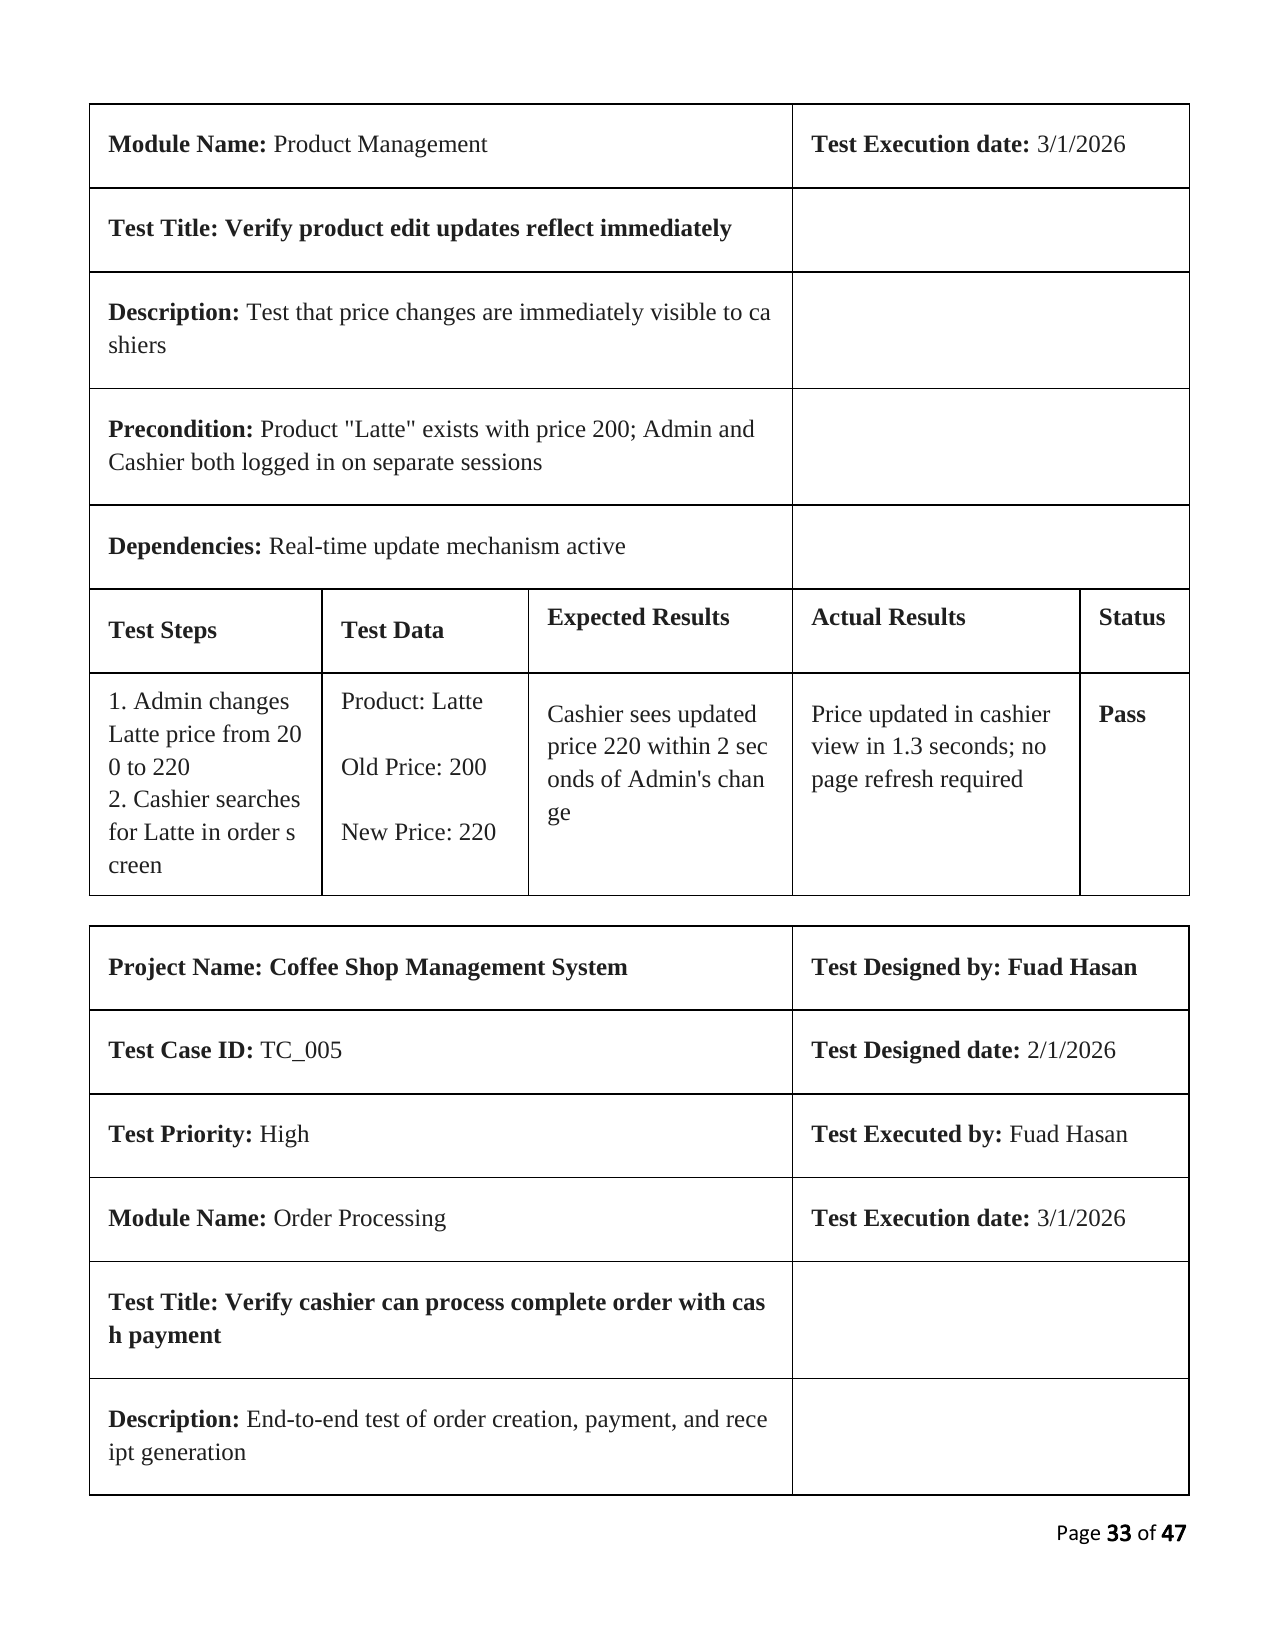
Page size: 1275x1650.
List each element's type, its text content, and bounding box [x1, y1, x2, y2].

table_cell Test Execution date: 3/1/2026 [793, 105, 1189, 187]
table_cell Expected Results [529, 590, 792, 672]
table_cell Test Executed by: Fuad Hasan [793, 1095, 1188, 1177]
table_cell 1. Admin changes Latte price from 200 to 220 2. Cashier searches for Latte in order screen [90, 674, 321, 895]
table_cell [793, 389, 1189, 504]
table_cell Cashier sees updated price 220 within 2 seconds of Admin's change [529, 674, 792, 895]
table_cell Description: End-to-end test of order creation, payment, and receipt generation [90, 1379, 792, 1494]
table_cell Test Priority: High [90, 1095, 792, 1177]
table_cell [793, 1379, 1188, 1494]
table_cell [793, 1262, 1188, 1377]
table_cell Dependencies: Real-time update mechanism active [90, 506, 792, 588]
table_cell Price updated in cashier view in 1.3 seconds; no page refresh required [793, 674, 1079, 895]
table_cell [793, 189, 1189, 271]
table_cell Status [1081, 590, 1189, 672]
table_cell Product: Latte Old Price: 200 New Price: 220 [323, 674, 528, 895]
table_cell Actual Results [793, 590, 1079, 672]
table_cell [793, 273, 1189, 388]
table_header Project Name: Coffee Shop Management System [90, 927, 792, 1009]
table_cell Test Execution date: 3/1/2026 [793, 1178, 1188, 1261]
table_cell Module Name: Product Management [90, 105, 792, 187]
table_cell Test Case ID: TC_005 [90, 1011, 792, 1093]
table_cell Precondition: Product "Latte" exists with price 200; Admin and Cashier both logged in on separate sessions [90, 389, 792, 504]
table_cell Pass [1081, 674, 1189, 895]
table_cell Test Data [323, 590, 528, 672]
table_cell Test Steps [90, 590, 321, 672]
table_cell Test Title: Verify product edit updates reflect immediately [90, 189, 792, 271]
table_cell Test Designed date: 2/1/2026 [793, 1011, 1188, 1093]
table_cell Test Title: Verify cashier can process complete order with cash payment [90, 1262, 792, 1377]
table_cell Description: Test that price changes are immediately visible to cashiers [90, 273, 792, 388]
table_header Test Designed by: Fuad Hasan [793, 927, 1188, 1009]
table_cell [793, 506, 1189, 588]
table_cell Module Name: Order Processing [90, 1178, 792, 1261]
